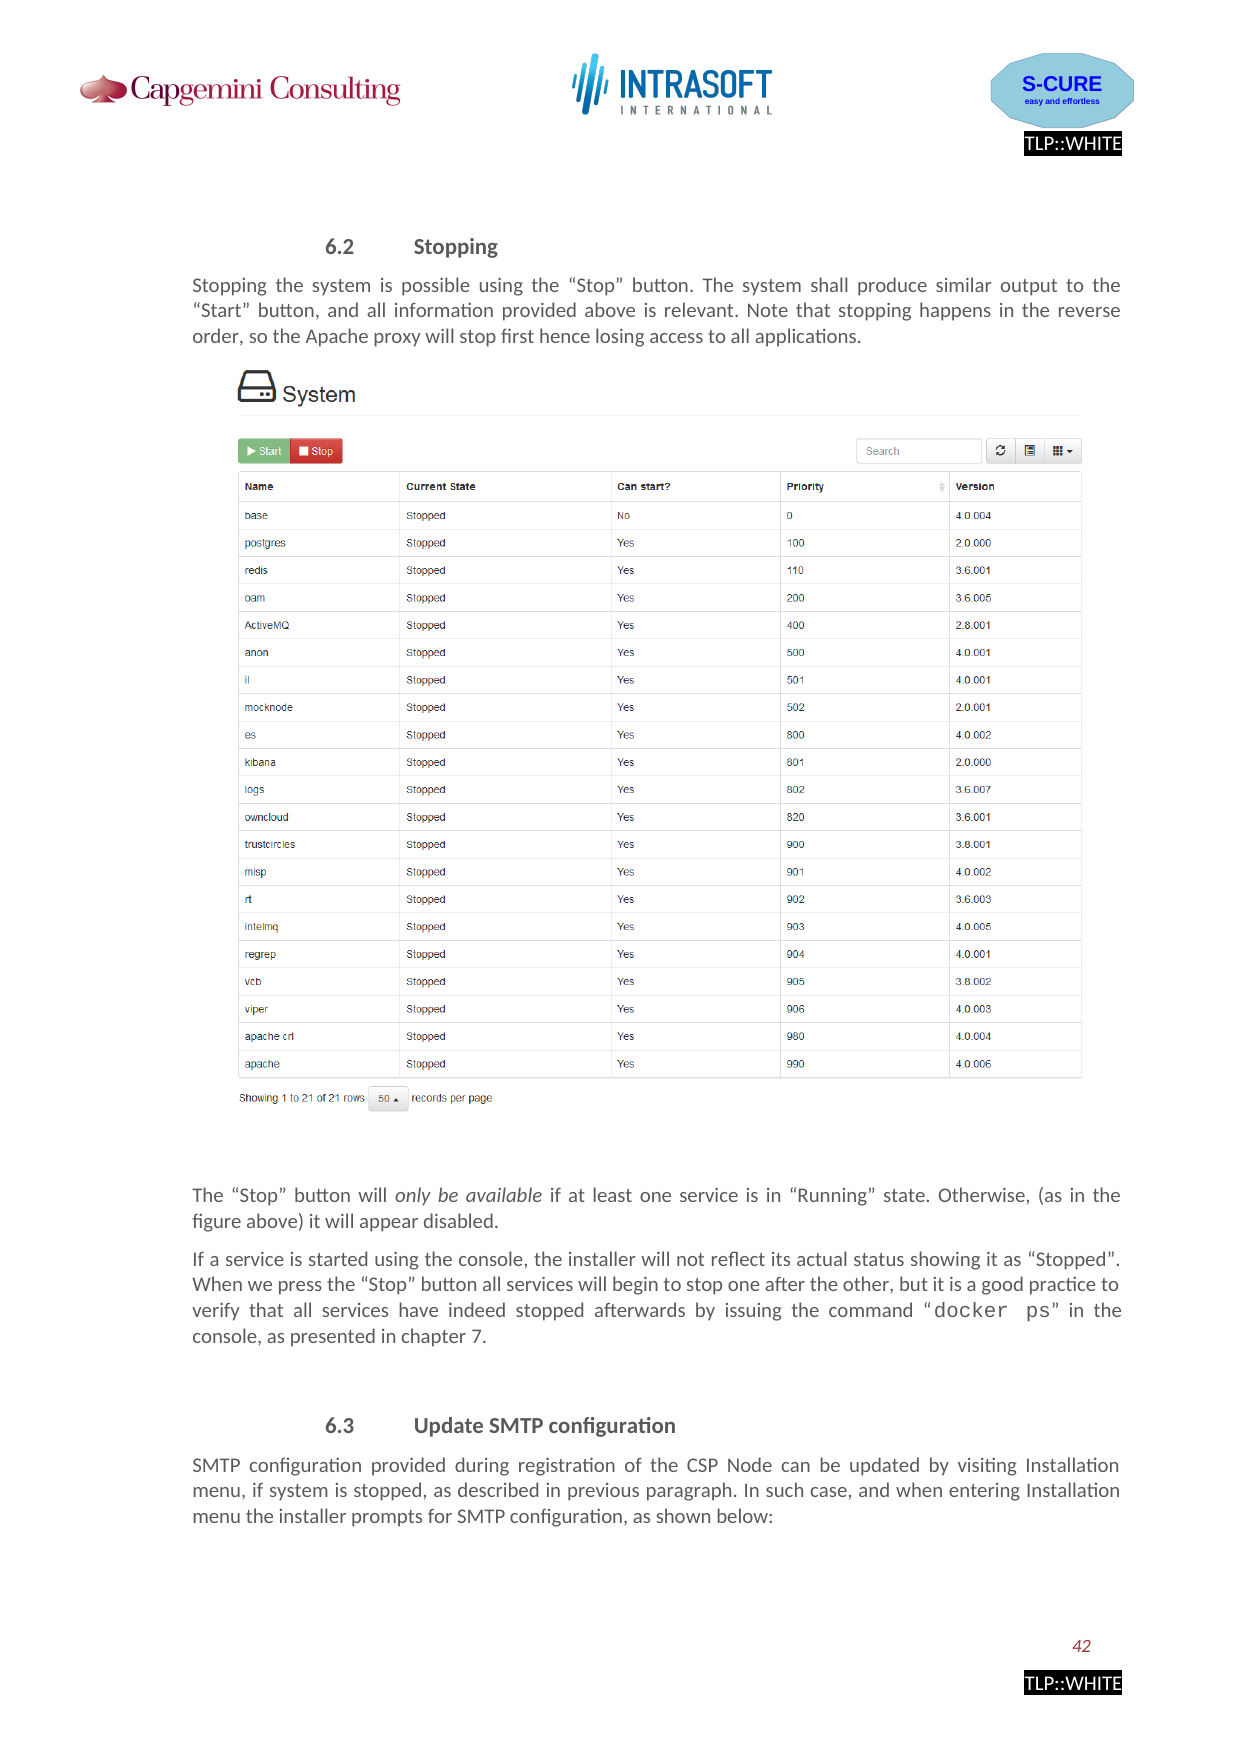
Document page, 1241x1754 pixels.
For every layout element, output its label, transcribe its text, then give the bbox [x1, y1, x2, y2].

subtitle Stopping [325, 232, 1122, 260]
text Stopping the system is possible using the “Stop” button. The system shall produce similar output to the “Start” button, and all information provided above is relevant. Note that stopping happens in the reverse order, so the Apache proxy will stop first hence losing access to all applications. [192, 272, 1122, 348]
text SMTP configuration provided during registration of the CSP Node can be updated by visiting Installation menu, if system is stopped, as described in previous paragraph. In such case, and when entering Installation menu the installer prompts for SMTP configuration, as shown below: [192, 1452, 1122, 1528]
subtitle Update SMTP configuration [325, 1412, 1122, 1440]
text The “Stop” button will only be available if at least one service is in “Running” state. Otherwise, (as in the figure above) it will appear disabled. [192, 1183, 1122, 1233]
text If a service is started using the console, the installer will not reflect its actual status showing it as “Stopped”. When we press the “Stop” button all services will begin to stop one after the other, but it is a good practice to verify that all services have indeed stopped afterwards by issuing the command “docker ps” in the console, as presented in chapter 7. [192, 1246, 1122, 1349]
picture [571, 52, 773, 116]
picture [192, 361, 1115, 1133]
